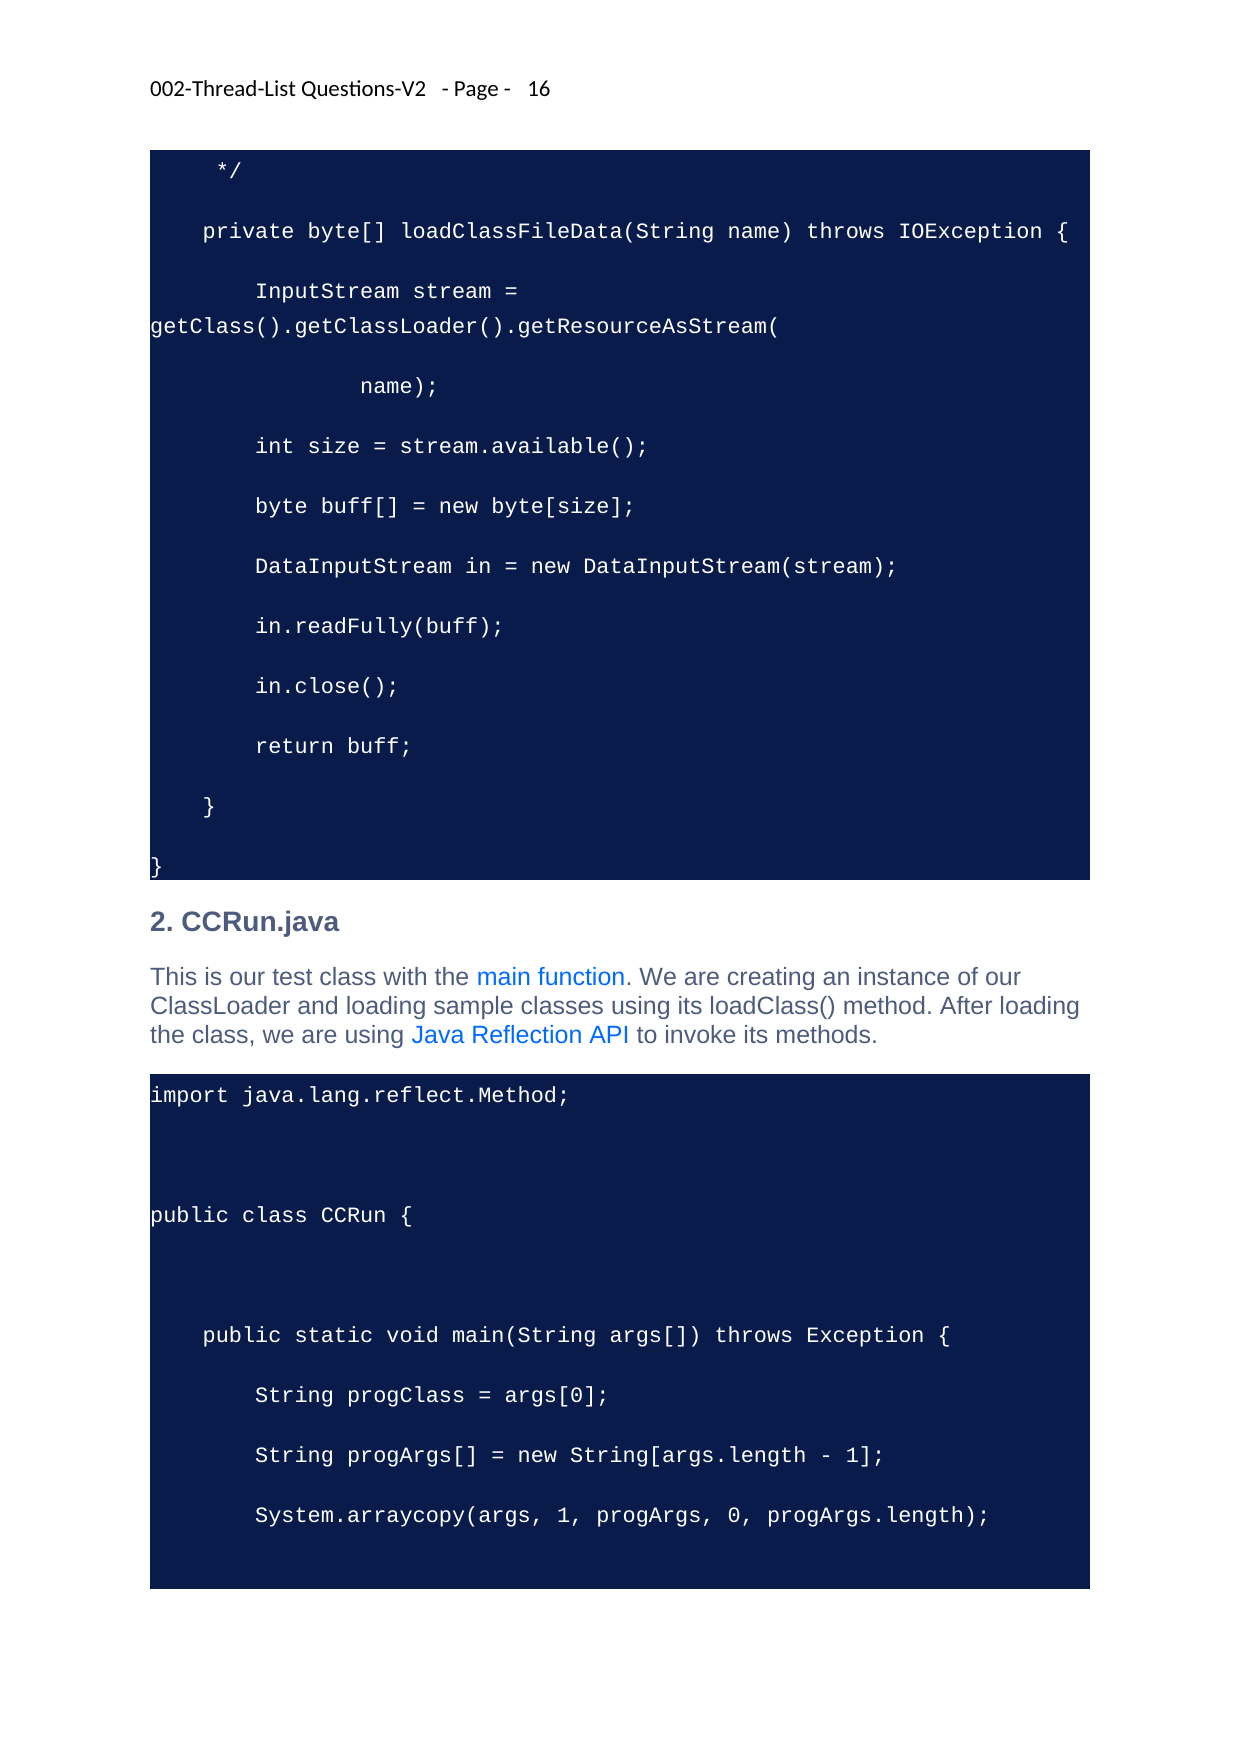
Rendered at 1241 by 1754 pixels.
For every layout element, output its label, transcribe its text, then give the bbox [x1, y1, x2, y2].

text int size = stream.available(); [150, 425, 1090, 460]
text DataInputStream in = new DataInputStream(stream); [150, 545, 1090, 580]
text } [150, 845, 1090, 880]
text System.arraycopy(args, 1, progArgs, 0, progArgs.length); [150, 1494, 1090, 1529]
text */ [150, 150, 1090, 185]
text in.readFully(buff); [150, 605, 1090, 640]
text String progClass = args[0]; [150, 1374, 1090, 1409]
text byte buff[] = new byte[size]; [150, 485, 1090, 520]
text name); [150, 365, 1090, 400]
text private byte[] loadClassFileData(String name) throws IOException { [150, 210, 1090, 245]
text InputStream stream = getClass().getClassLoader().getResourceAsStream( [150, 270, 1090, 340]
text 2. CCRun.java [150, 905, 1090, 937]
text public static void main(String args[]) throws Exception { [150, 1314, 1090, 1349]
text import java.lang.reflect.Method; [150, 1074, 1090, 1109]
text } [150, 785, 1090, 820]
text return buff; [150, 725, 1090, 760]
text String progArgs[] = new String[args.length - 1]; [150, 1434, 1090, 1469]
text This is our test class with the main function. We are creating an instance of our ClassLoader and loading sample classes using its loadClass() method. After loading the class, we are using Java Reflection API to invoke its methods. [150, 962, 1090, 1049]
text in.close(); [150, 665, 1090, 700]
text public class CCRun { [150, 1194, 1090, 1229]
